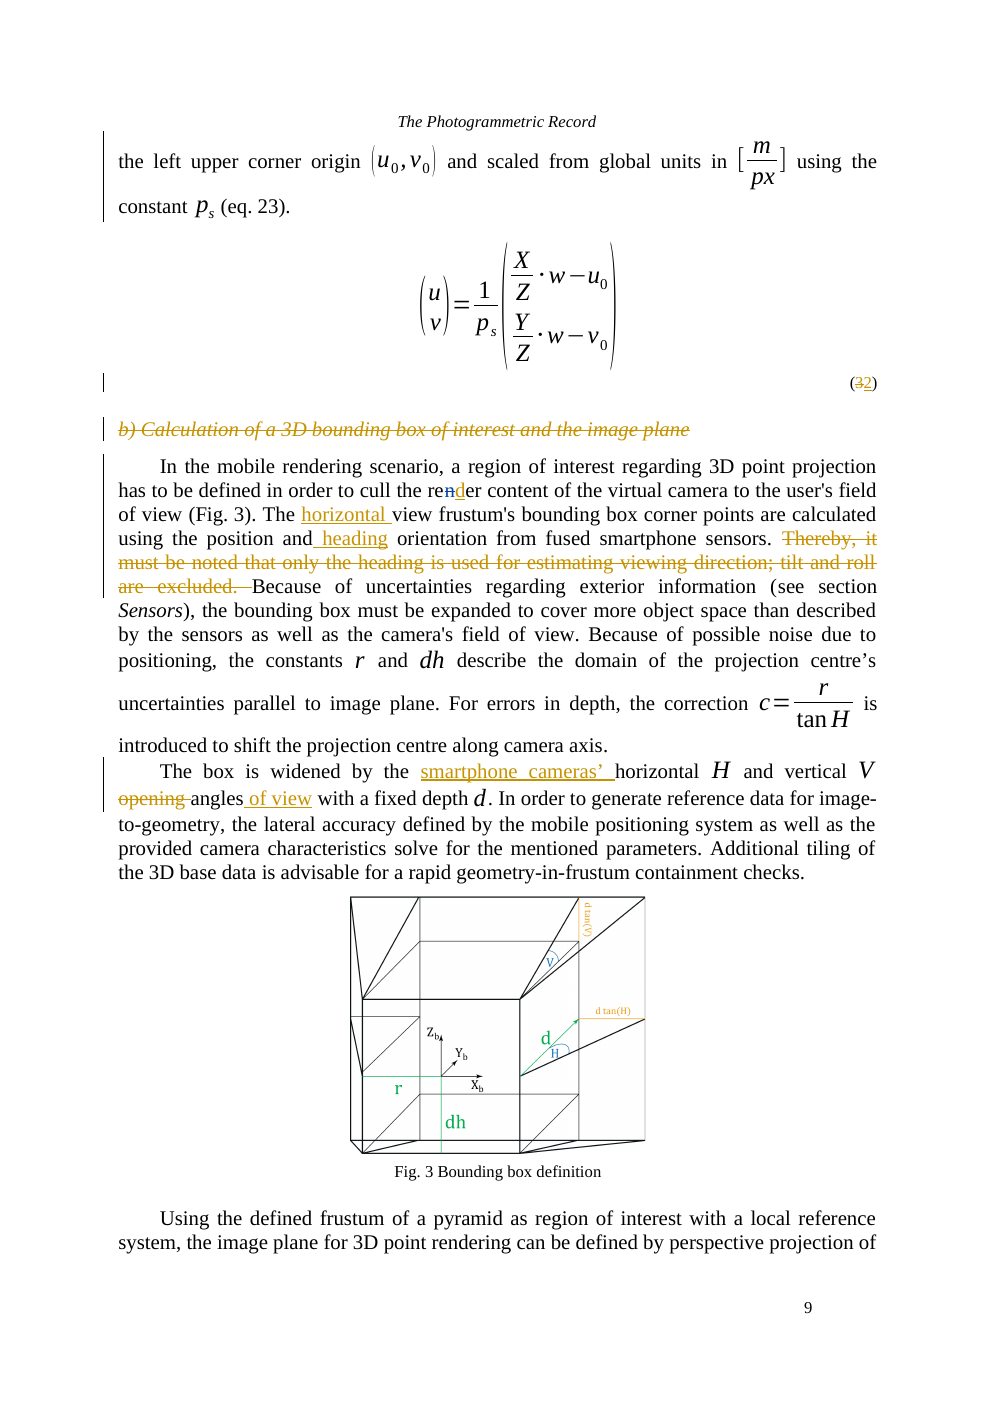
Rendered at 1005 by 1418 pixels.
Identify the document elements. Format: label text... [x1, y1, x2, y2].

text In the mobile rendering scenario, a region of interest regarding 3D point projection has to be defined in order to cull the reer content of the virtual camera to the user's field of view (Fig. 3). The view frustum's bounding box corner points are calculated using the position and orientation from fused smartphone sensors. Because of uncertainties regarding exterior information (see section Sensors), the bounding box must be expanded to cover more object space than described by the sensors as well as the camera's field of view. Because of possible noise due to positioning, the constants and describe the domain of the projection centre’s uncertainties parallel to image plane. For errors in depth, the correction is introduced to shift the projection centre along camera axis. [118, 564, 877, 757]
picture [350, 896, 646, 1155]
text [118, 131, 877, 222]
text Fig. 3 Bounding box definition [118, 1161, 877, 1181]
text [118, 1206, 877, 1254]
text () [118, 373, 877, 392]
text In the mobile rendering scenario, a region of interest regarding 3D point projection has to be defined in order to cull the reer content of the virtual camera to the user's field of view (Fig. 3). The view frustum's bounding box corner points are calculated using the position and orientation from fused smartphone sensors. Because of uncertainties regarding exterior information (see section Sensors), the bounding box must be expanded to cover more object space than described by the sensors as well as the camera's field of view. Because of possible noise due to positioning, the constants and describe the domain of the projection centre’s uncertainties parallel to image plane. For errors in depth, the correction is introduced to shift the projection centre along camera axis. [118, 454, 877, 563]
text The box is widened by the horizontal and vertical angles with a fixed depth . In order to generate reference data for image-to-geometry, the lateral accuracy defined by the mobile positioning system as well as the provided camera characteristics solve for the mentioned parameters. Additional tiling of the 3D base data is advisable for a rapid geometry-in-frustum containment checks. [118, 757, 877, 884]
